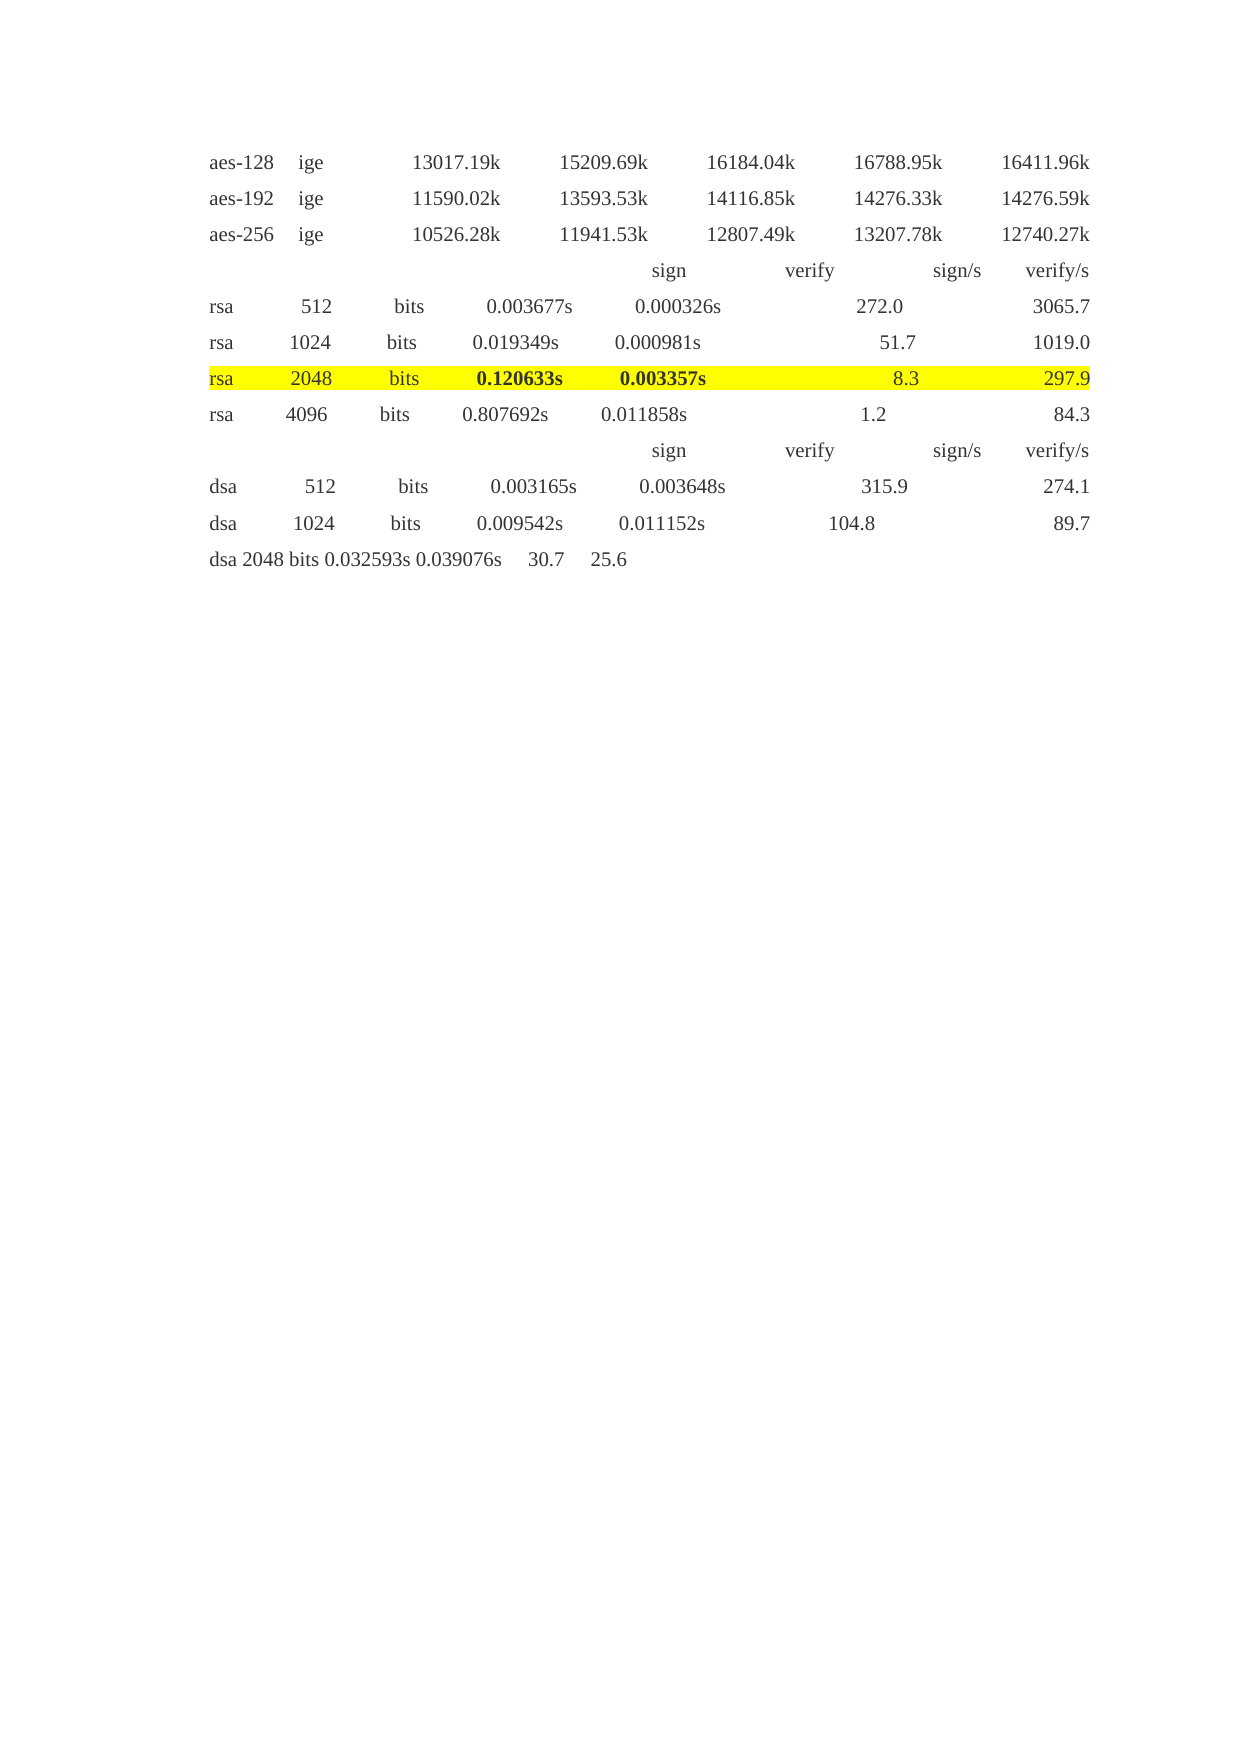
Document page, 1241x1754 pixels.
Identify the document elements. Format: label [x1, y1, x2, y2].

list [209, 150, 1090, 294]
list [209, 318, 1090, 571]
